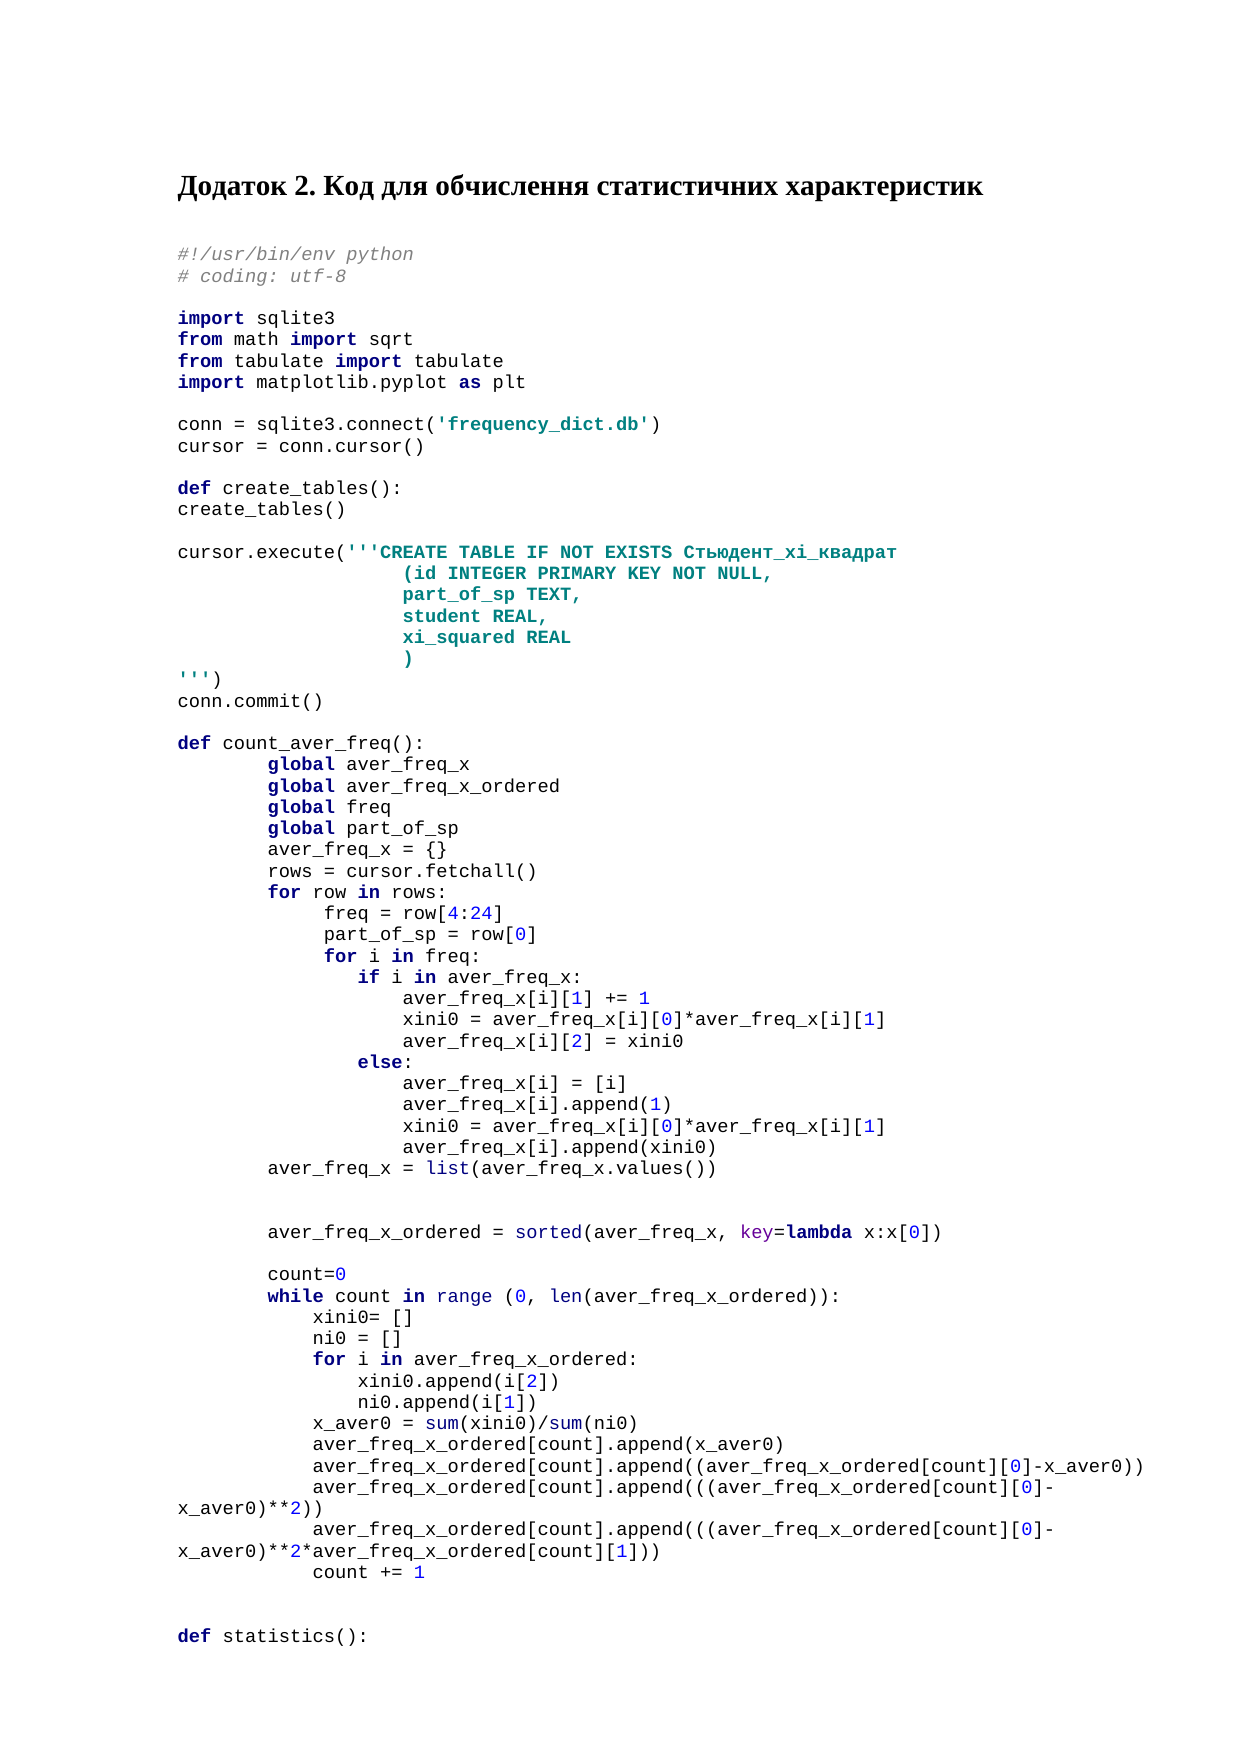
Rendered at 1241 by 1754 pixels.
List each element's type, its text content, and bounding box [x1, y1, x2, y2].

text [177, 245, 1152, 1648]
subtitle Додаток 2. Код для обчислення статистичних характеристик [177, 168, 1152, 240]
